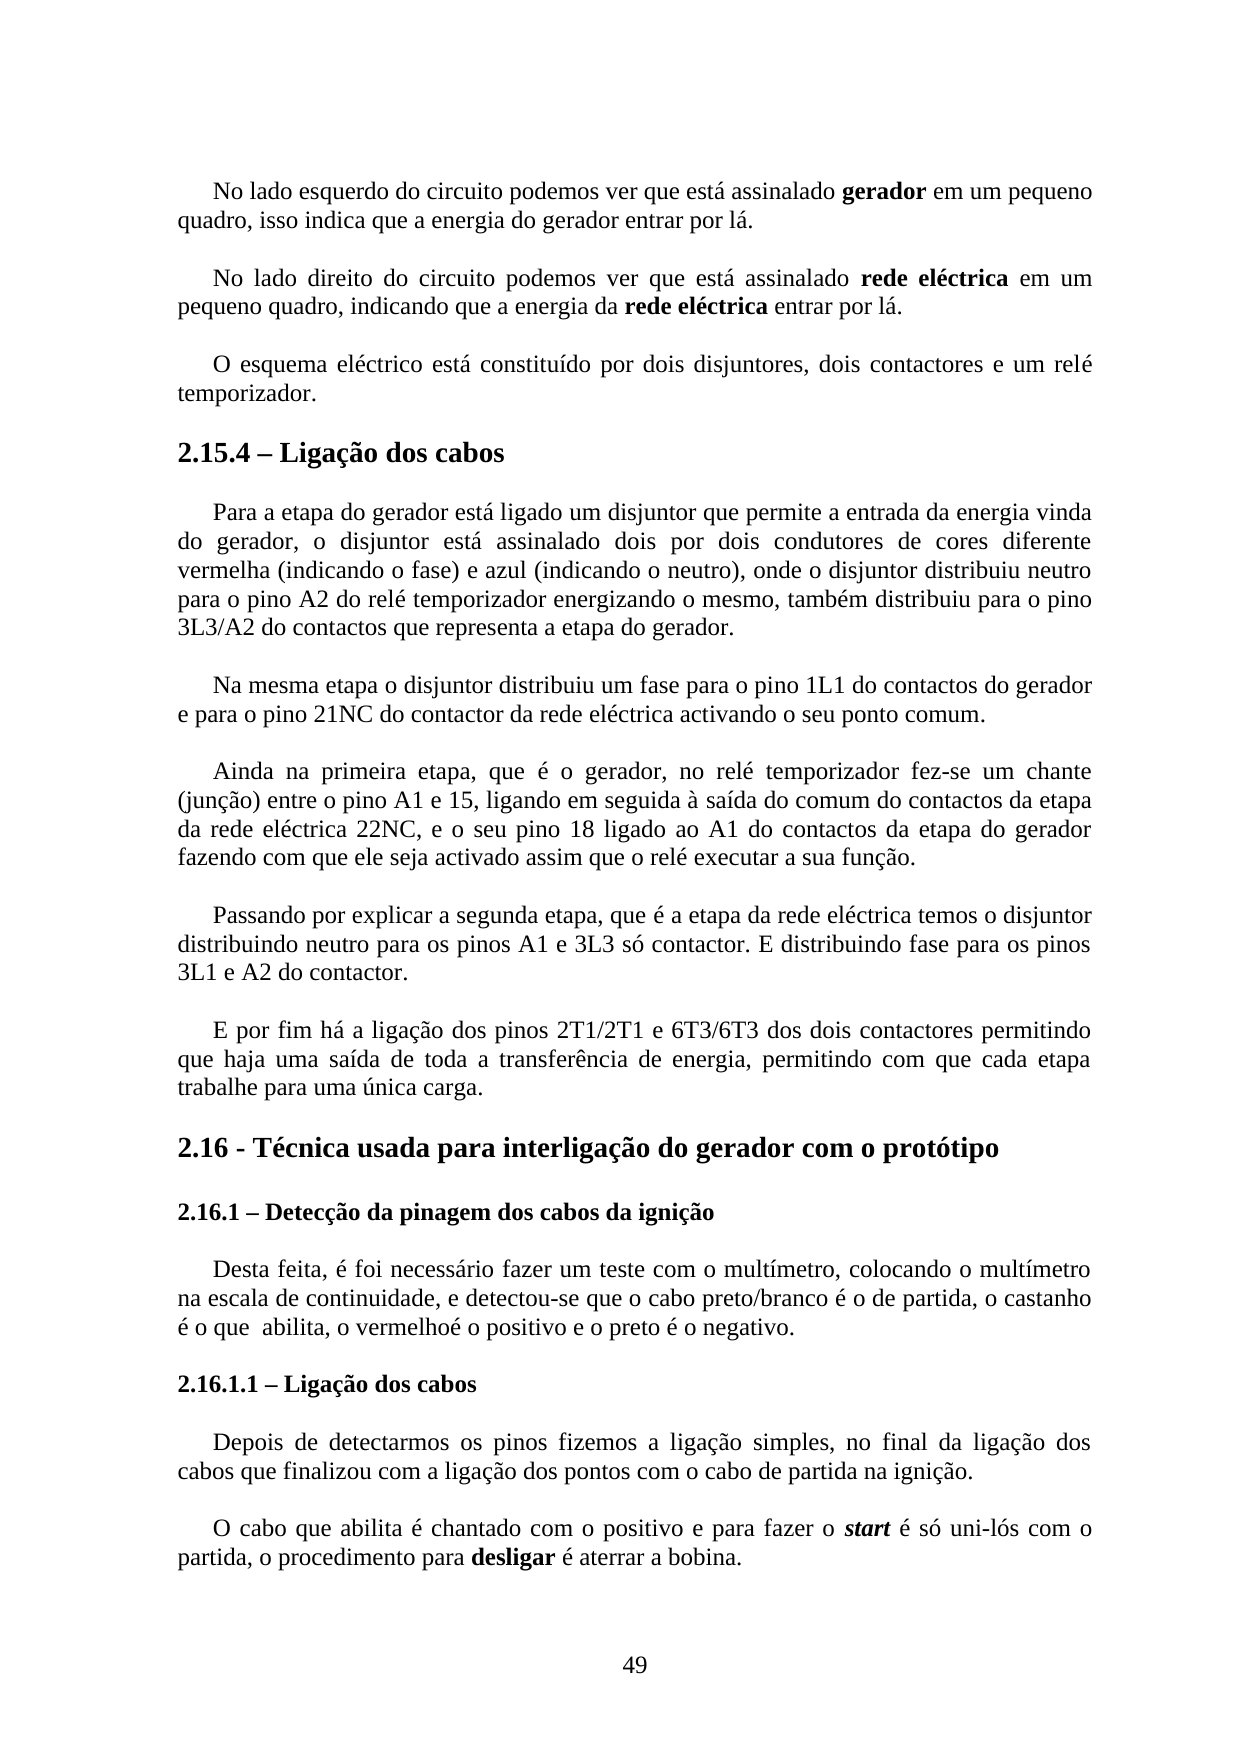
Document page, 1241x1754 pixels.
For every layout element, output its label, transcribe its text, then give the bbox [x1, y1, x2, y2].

text Passando por explicar a segunda etapa, que é a etapa da rede eléctrica temos o disjuntor distribuindo neutro para os pinos A1 e 3L3 só contactor. E distribuindo fase para os pinos 3L1 e A2 do contactor. [177, 900, 1092, 986]
text O esquema eléctrico está constituído por dois disjuntores, dois contactores e um relé temporizador. [177, 349, 1092, 406]
text 2.16.1 – Detecção da pinagem dos cabos da ignição [177, 1197, 1092, 1226]
text Depois de detectarmos os pinos fizemos a ligação simples, no final da ligação dos cabos que finalizou com a ligação dos pontos com o cabo de partida na ignição. [177, 1427, 1092, 1484]
text Na mesma etapa o disjuntor distribuiu um fase para o pino 1L1 do contactos do gerador e para o pino 21NC do contactor da rede eléctrica activando o seu ponto comum. [177, 670, 1092, 727]
text E por fim há a ligação dos pinos 2T1/2T1 e 6T3/6T3 dos dois contactores permitindo que haja uma saída de toda a transferência de energia, permitindo com que cada etapa trabalhe para uma única carga. [177, 1015, 1092, 1101]
text Para a etapa do gerador está ligado um disjuntor que permite a entrada da energia vinda do gerador, o disjuntor está assinalado dois por dois condutores de cores diferente vermelha (indicando o fase) e azul (indicando o neutro), onde o disjuntor distribuiu neutro para o pino A2 do relé temporizador energizando o mesmo, também distribuiu para o pino 3L3/A2 do contactos que representa a etapa do gerador. [177, 497, 1092, 641]
text 2.15.4 – Ligação dos cabos [177, 435, 1092, 469]
text Desta feita, é foi necessário fazer um teste com o multímetro, colocando o multímetro na escala de continuidade, e detectou-se que o cabo preto/branco é o de partida, o castanho é o que abilita, o vermelhoé o positivo e o preto é o negativo. [177, 1254, 1092, 1341]
text 2.16.1.1 – Ligação dos cabos [177, 1369, 1092, 1398]
text No lado esquerdo do circuito podemos ver que está assinalado gerador em um pequeno quadro, isso indica que a energia do gerador entrar por lá. [177, 176, 1092, 234]
text O cabo que abilita é chantado com o positivo e para fazer o start é só uni-lós com o partida, o procedimento para desligar é aterrar a bobina. [177, 1513, 1092, 1571]
text No lado direito do circuito podemos ver que está assinalado rede eléctrica em um pequeno quadro, indicando que a energia da rede eléctrica entrar por lá. [177, 263, 1092, 320]
text 2.16 - Técnica usada para interligação do gerador com o protótipo [177, 1130, 1092, 1163]
text Ainda na primeira etapa, que é o gerador, no relé temporizador fez-se um chante (junção) entre o pino A1 e 15, ligando em seguida à saída do comum do contactos da etapa da rede eléctrica 22NC, e o seu pino 18 ligado ao A1 do contactos da etapa do gerador fazendo com que ele seja activado assim que o relé executar a sua função. [177, 756, 1092, 871]
